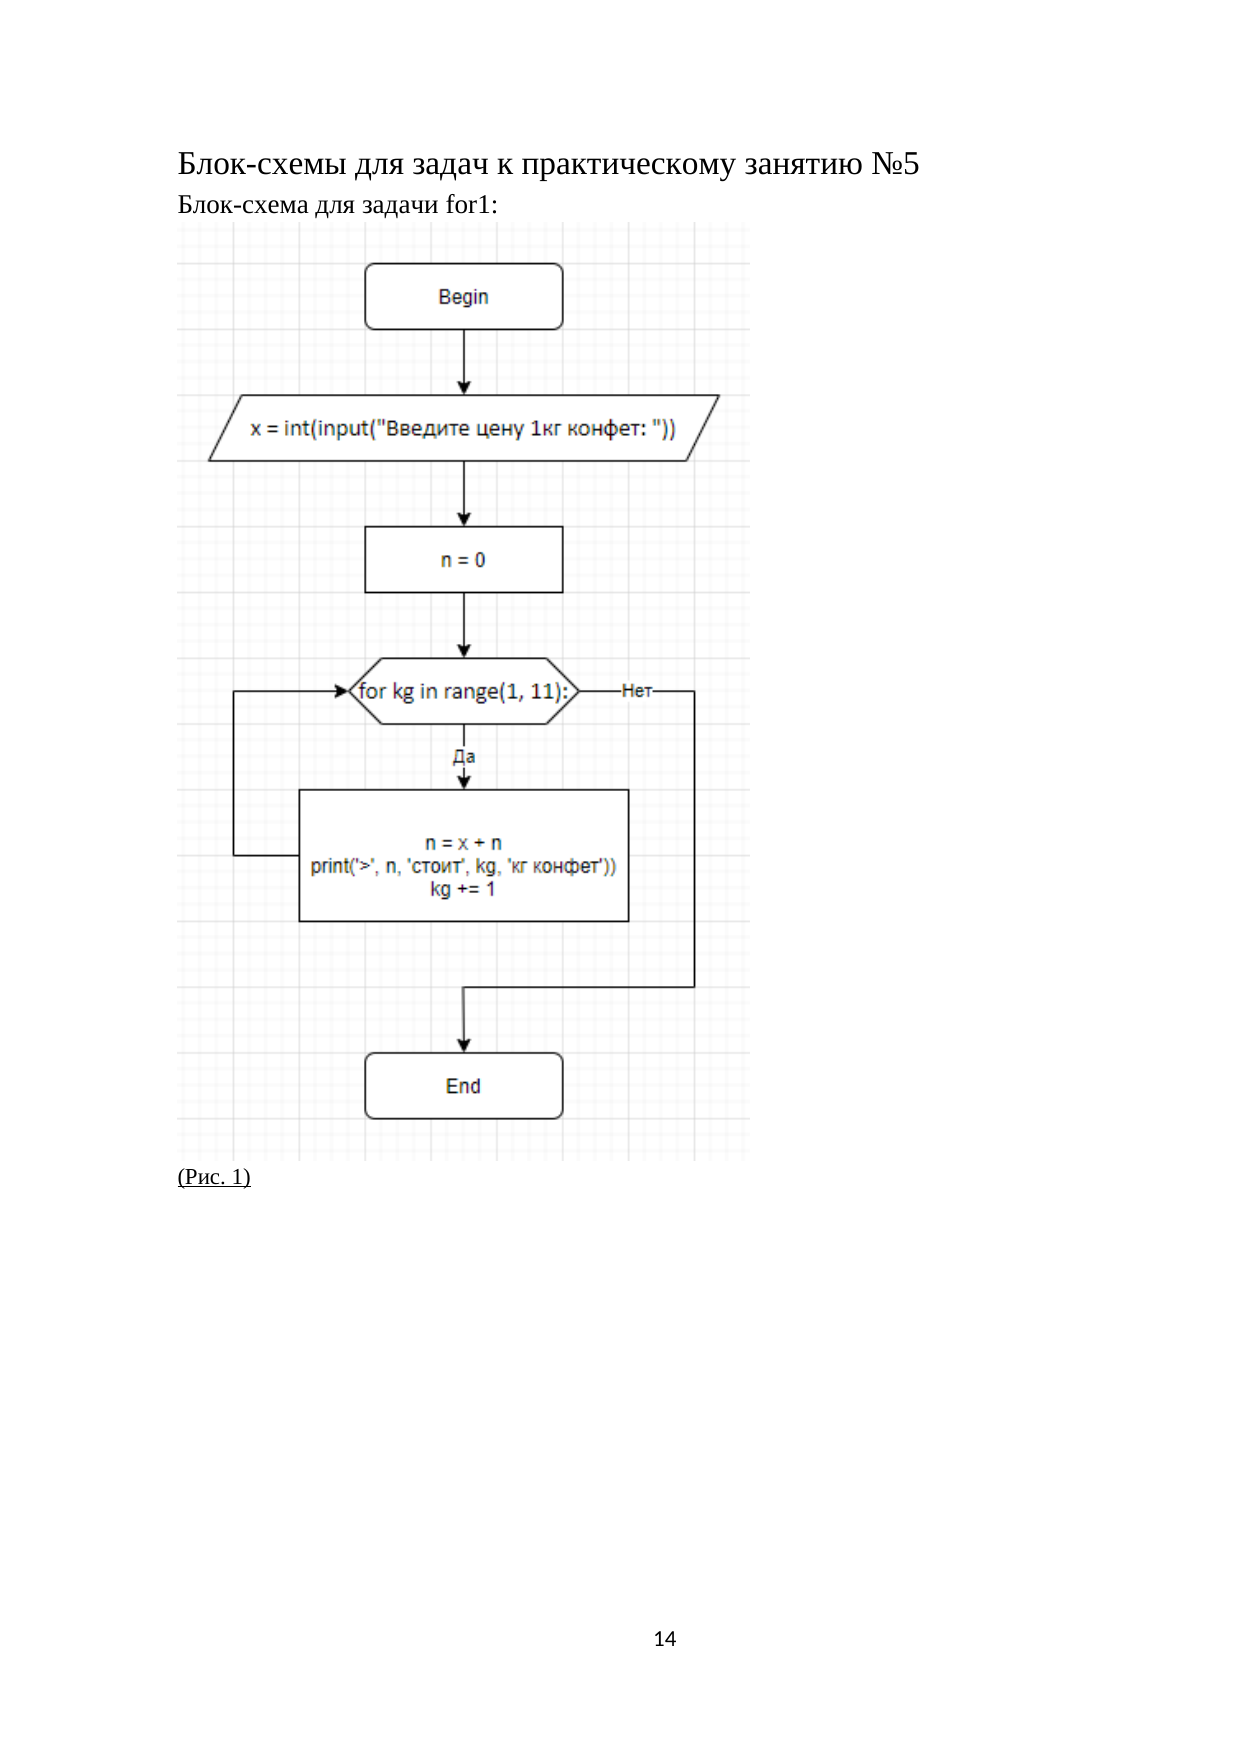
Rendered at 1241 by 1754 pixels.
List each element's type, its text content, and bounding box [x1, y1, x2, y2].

subtitle Блок-схема для задачи for1: [177, 189, 1152, 220]
text (Рис. 1) [177, 1163, 1152, 1189]
subtitle Блок-схемы для задач к практическому занятию №5 [177, 143, 1152, 181]
picture [177, 222, 750, 1161]
